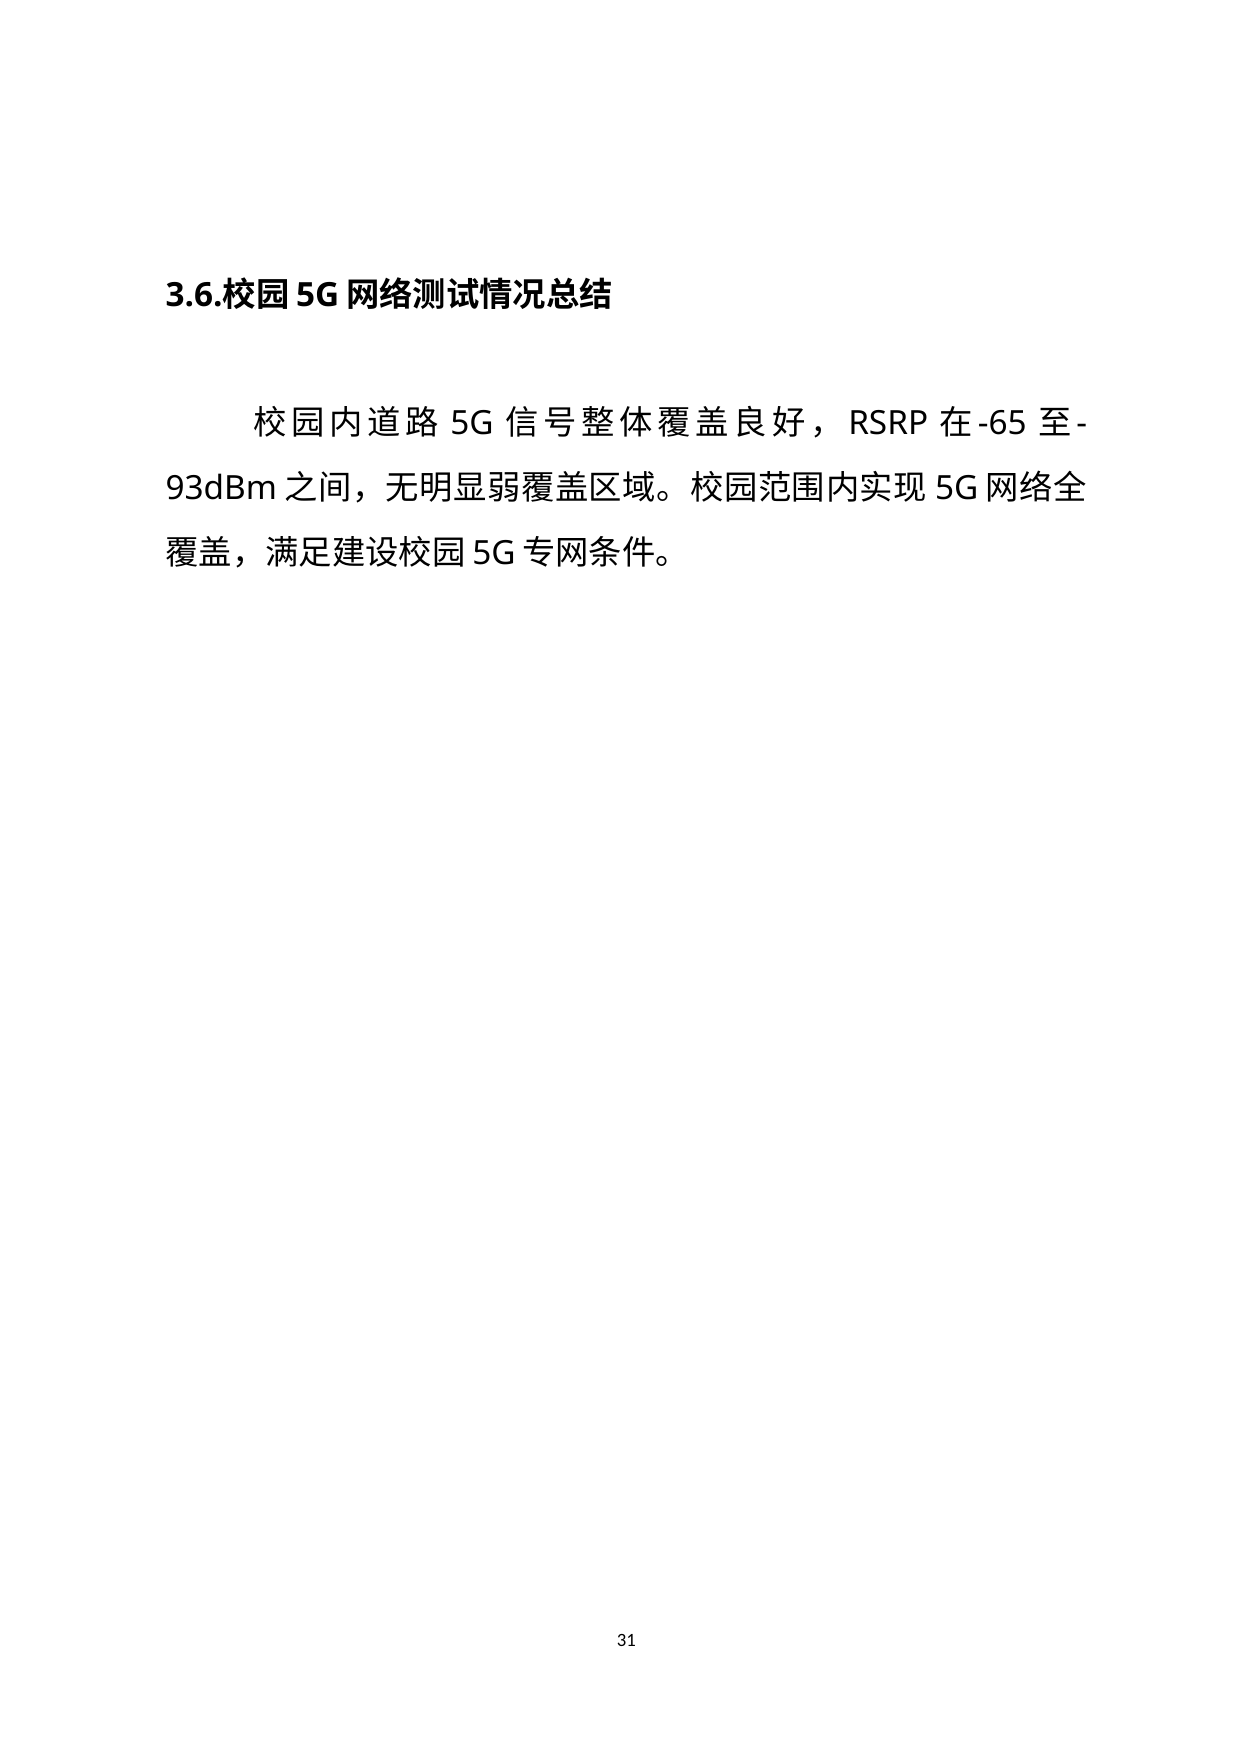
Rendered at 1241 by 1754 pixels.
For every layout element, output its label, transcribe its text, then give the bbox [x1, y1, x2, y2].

text 校园内道路5G信号整体覆盖良好，RSRP在-65至-93dBm之间，无明显弱覆盖区域。校园范围内实现5G网络全覆盖，满足建设校园5G专网条件。 [165, 387, 1087, 582]
subtitle 3.6.校园5G网络测试情况总结 [165, 260, 1087, 325]
